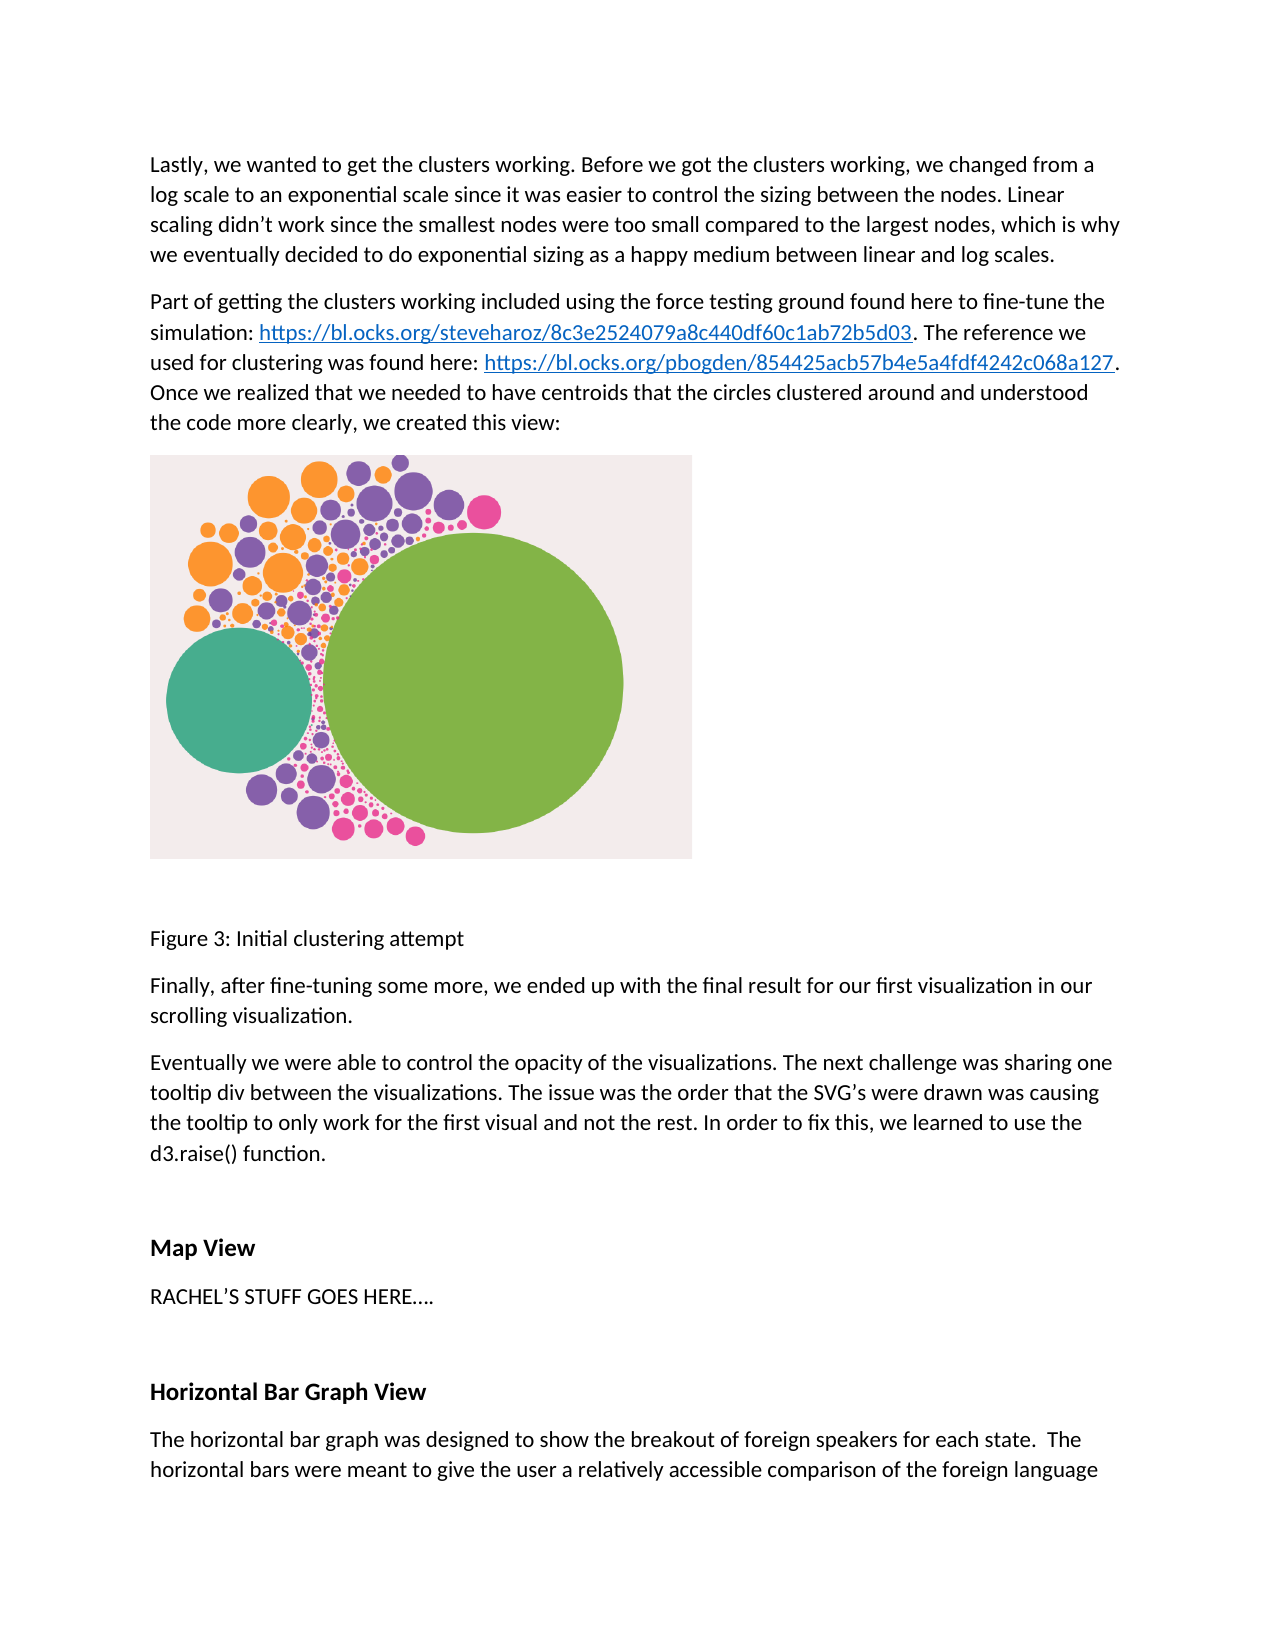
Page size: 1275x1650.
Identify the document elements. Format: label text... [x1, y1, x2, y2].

picture [150, 455, 693, 859]
text Finally, after fine-tuning some more, we ended up with the final result for our first visualization in our scrolling visualization. [150, 971, 1125, 1029]
text Map View [150, 1232, 1125, 1263]
text Part of getting the clusters working included using the force testing ground found here to fine-tune the simulation: https://bl.ocks.org/steveharoz/8c3e2524079a8c440df60c1ab72b5d03. The reference we used for clustering was found here: https://bl.ocks.org/pbogden/854425acb57b4e5a4fdf4242c068a127. Once we realized that we needed to have centroids that the circles clustered around and understood the code more clearly, we created this view: [150, 287, 1125, 436]
text RACHEL’S STUFF GOES HERE…. [150, 1282, 1125, 1310]
text Lastly, we wanted to get the clusters working. Before we got the clusters working, we changed from a log scale to an exponential scale since it was easier to control the sizing between the nodes. Linear scaling didn’t work since the smallest nodes were too small compared to the largest nodes, which is why we eventually decided to do exponential sizing as a happy medium between linear and log scales. [150, 150, 1125, 269]
text Horizontal Bar Graph View [150, 1376, 1125, 1406]
text Eventually we were able to control the opacity of the visualizations. The next challenge was sharing one tooltip div between the visualizations. The issue was the order that the SVG’s were drawn was causing the tooltip to only work for the first visual and not the rest. In order to fix this, we learned to use the d3.raise() function. [150, 1048, 1125, 1167]
text Figure 3: Initial clustering attempt [150, 924, 1125, 952]
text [150, 1425, 1125, 1483]
